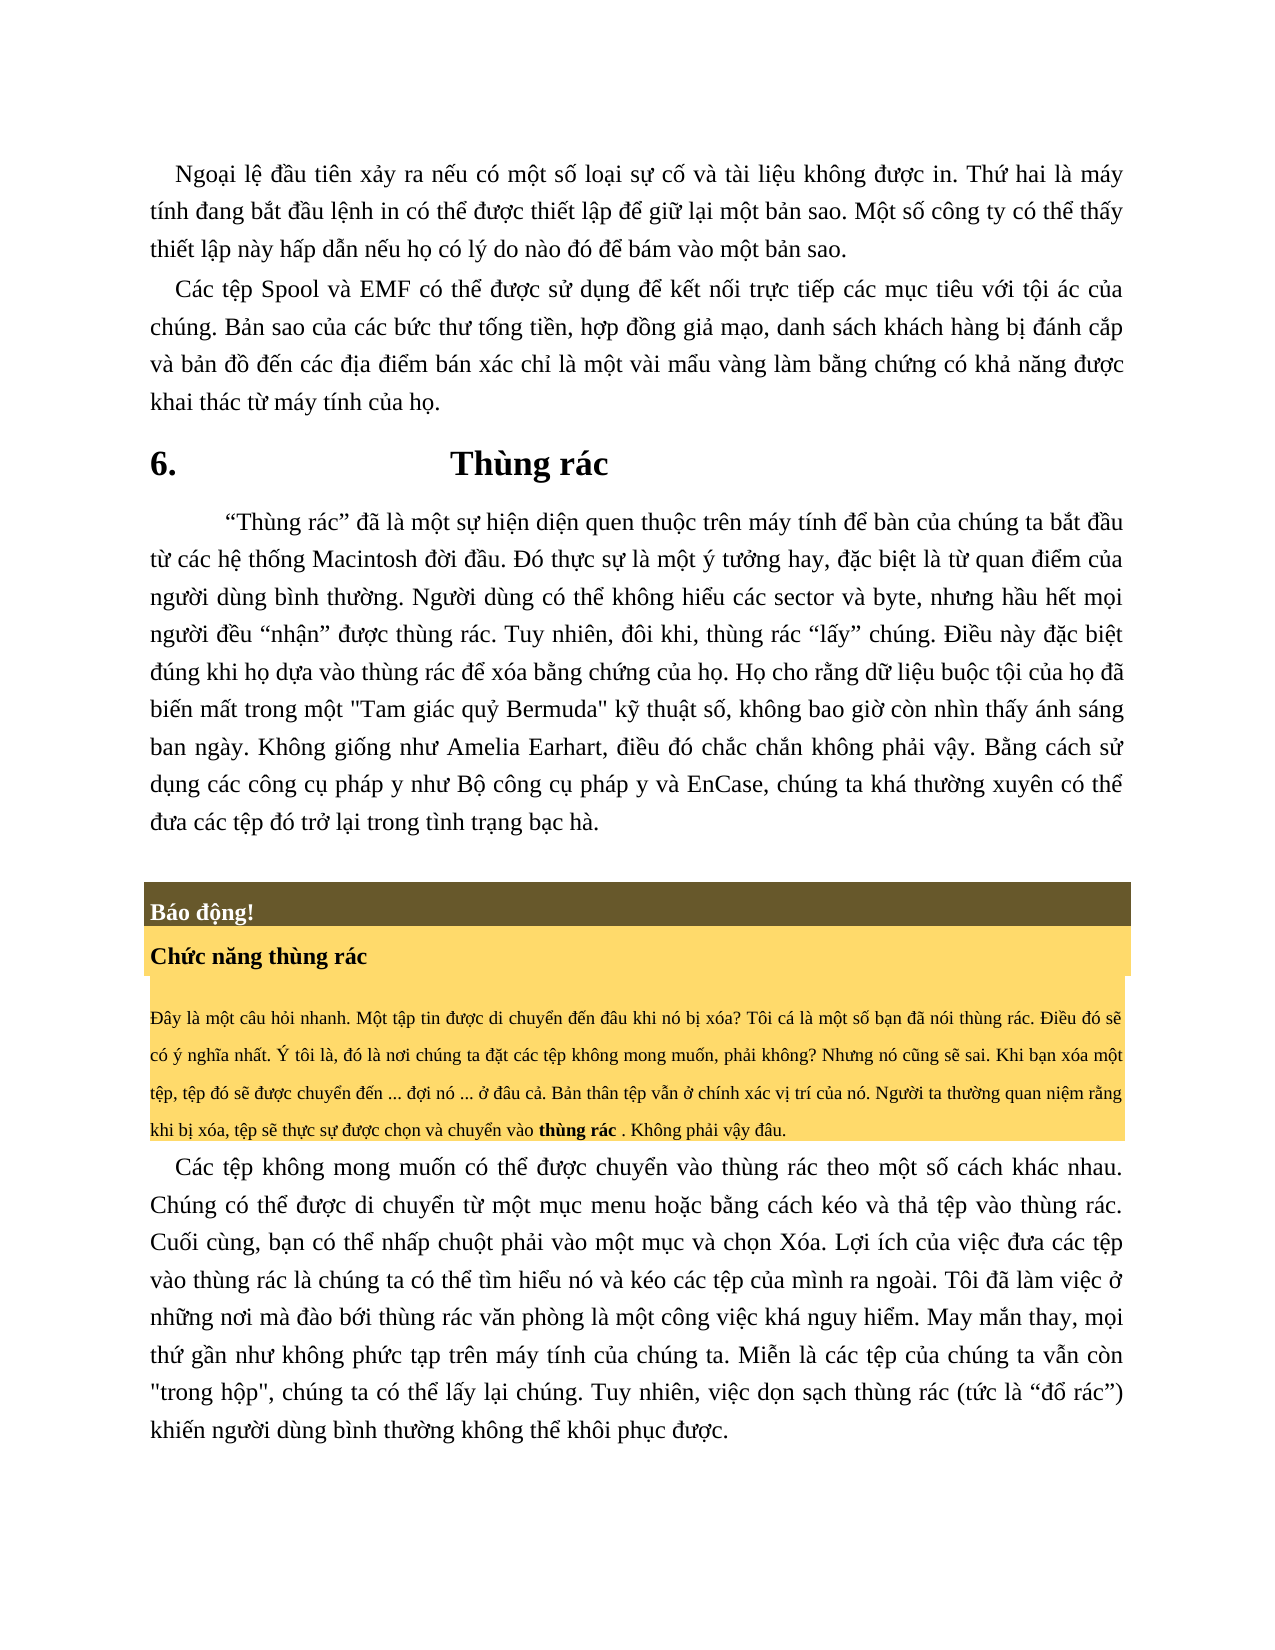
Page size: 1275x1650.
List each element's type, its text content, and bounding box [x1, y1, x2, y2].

text Các tệp Spool và EMF có thể được sử dụng để kết nối trực tiếp các mục tiêu với tội ác của chúng. Bản sao của các bức thư tống tiền, hợp đồng giả mạo, danh sách khách hàng bị đánh cắp và bản đồ đến các địa điểm bán xác chỉ là một vài mẩu vàng làm bằng chứng có khả năng được khai thác từ máy tính của họ. [150, 265, 1125, 415]
text Đây là một câu hỏi nhanh. Một tập tin được di chuyển đến đâu khi nó bị xóa? Tôi cá là một số bạn đã nói thùng rác. Điều đó sẽ có ý nghĩa nhất. Ý tôi là, đó là nơi chúng ta đặt các tệp không mong muốn, phải không? Nhưng nó cũng sẽ sai. Khi bạn xóa một tệp, tệp đó sẽ được chuyển đến ... đợi nó ... ở đâu cả. Bản thân tệp vẫn ở chính xác vị trí của nó. Người ta thường quan niệm rằng khi bị xóa, tệp sẽ thực sự được chọn và chuyển vào thùng rác . Không phải vậy đâu. [150, 991, 1125, 1141]
subtitle Thùng rác [150, 440, 1125, 483]
text Báo động! [144, 882, 1131, 926]
text Ngoại lệ đầu tiên xảy ra nếu có một số loại sự cố và tài liệu không được in. Thứ hai là máy tính đang bắt đầu lệnh in có thể được thiết lập để giữ lại một bản sao. Một số công ty có thể thấy thiết lập này hấp dẫn nếu họ có lý do nào đó để bám vào một bản sao. [150, 150, 1125, 262]
text Các tệp không mong muốn có thể được chuyển vào thùng rác theo một số cách khác nhau. Chúng có thể được di chuyển từ một mục menu hoặc bằng cách kéo và thả tệp vào thùng rác. Cuối cùng, bạn có thể nhấp chuột phải vào một mục và chọn Xóa. Lợi ích của việc đưa các tệp vào thùng rác là chúng ta có thể tìm hiểu nó và kéo các tệp của mình ra ngoài. Tôi đã làm việc ở những nơi mà đào bới thùng rác văn phòng là một công việc khá nguy hiểm. May mắn thay, mọi thứ gần như không phức tạp trên máy tính của chúng ta. Miễn là các tệp của chúng ta vẫn còn "trong hộp", chúng ta có thể lấy lại chúng. Tuy nhiên, việc dọn sạch thùng rác (tức là “đổ rác”) khiến người dùng bình thường không thể khôi phục được. [150, 1144, 1125, 1444]
text Chức năng thùng rác [144, 926, 1131, 976]
text “Thùng rác” đã là một sự hiện diện quen thuộc trên máy tính để bàn của chúng ta bắt đầu từ các hệ thống Macintosh đời đầu. Đó thực sự là một ý tưởng hay, đặc biệt là từ quan điểm của người dùng bình thường. Người dùng có thể không hiểu các sector và byte, nhưng hầu hết mọi người đều “nhận” được thùng rác. Tuy nhiên, đôi khi, thùng rác “lấy” chúng. Điều này đặc biệt đúng khi họ dựa vào thùng rác để xóa bằng chứng của họ. Họ cho rằng dữ liệu buộc tội của họ đã biến mất trong một "Tam giác quỷ Bermuda" kỹ thuật số, không bao giờ còn nhìn thấy ánh sáng ban ngày. Không giống như Amelia Earhart, điều đó chắc chắn không phải vậy. Bằng cách sử dụng các công cụ pháp y như Bộ công cụ pháp y và EnCase, chúng ta khá thường xuyên có thể đưa các tệp đó trở lại trong tình trạng bạc hà. [150, 498, 1125, 835]
